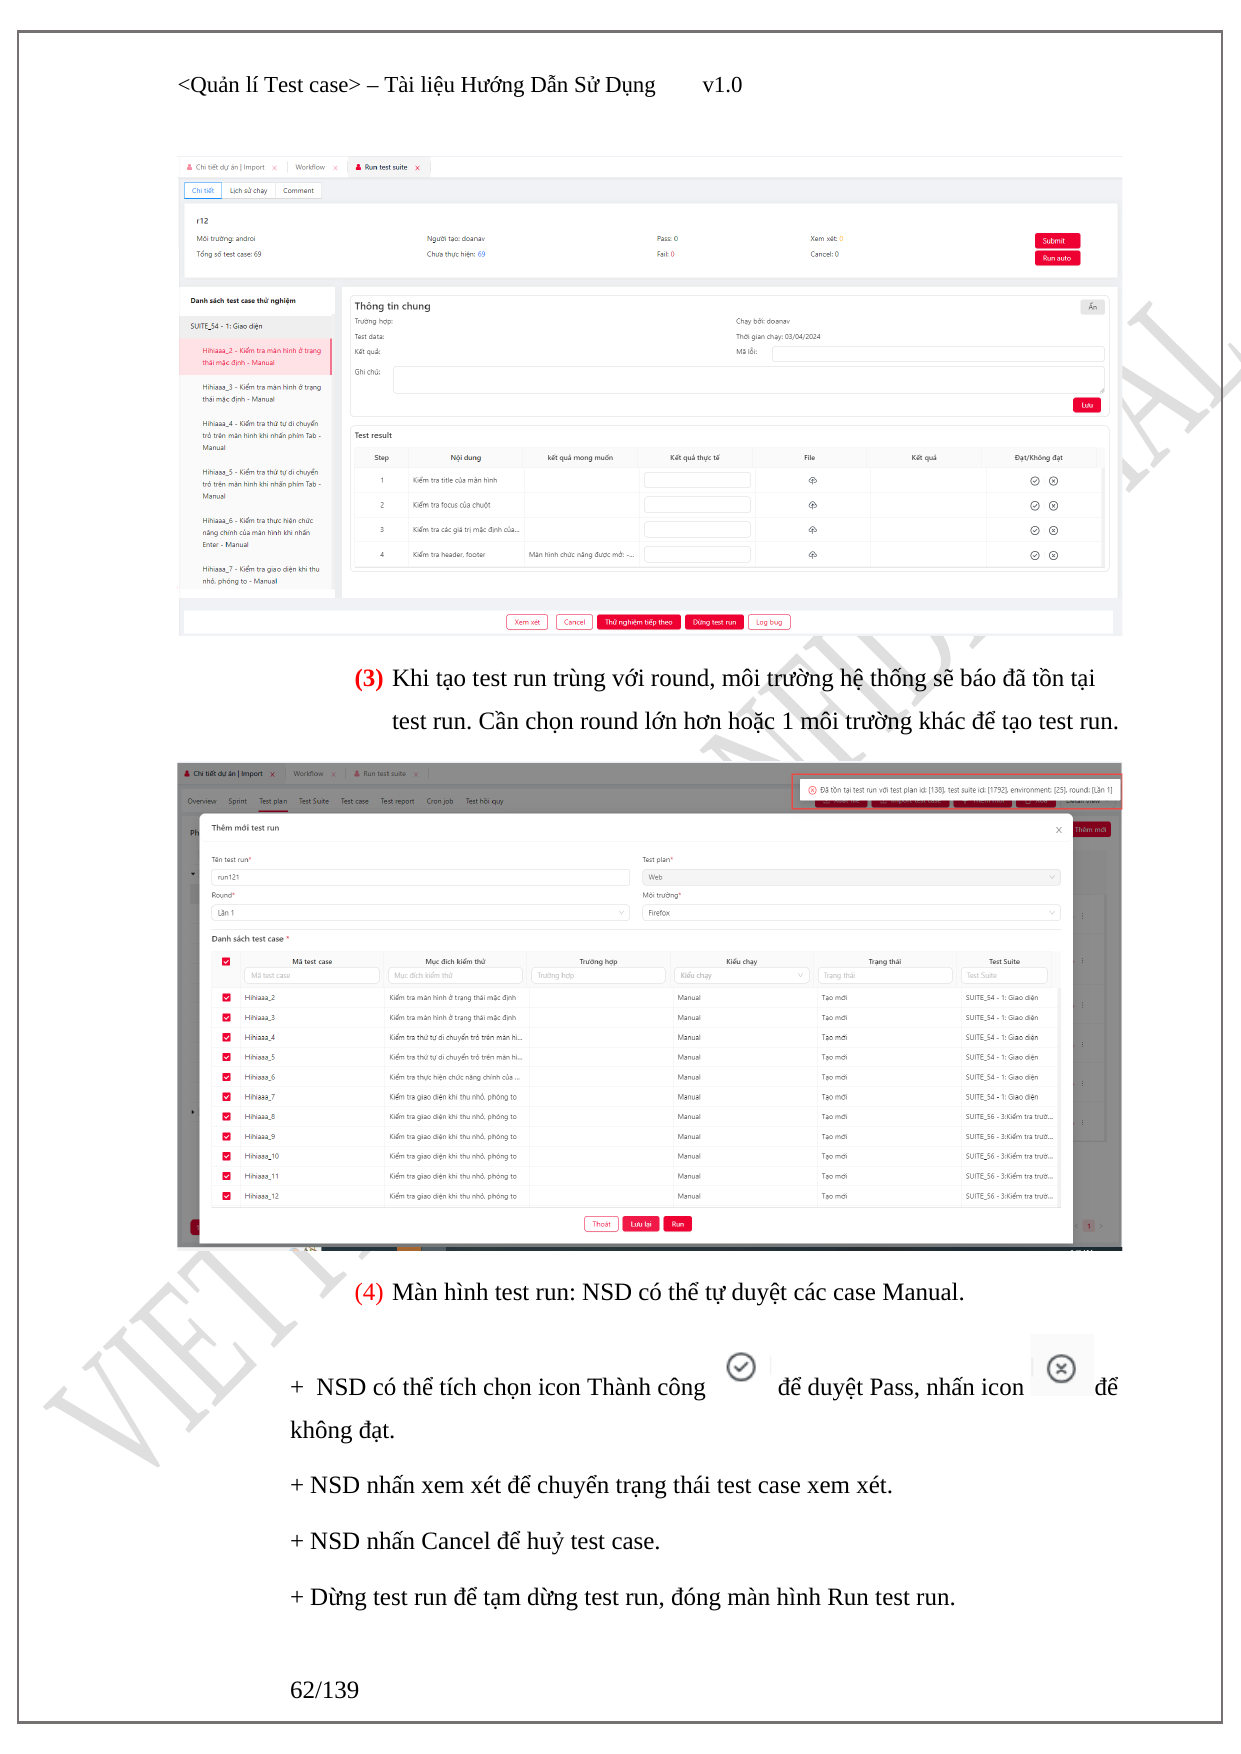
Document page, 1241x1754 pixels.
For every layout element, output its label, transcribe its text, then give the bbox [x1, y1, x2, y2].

picture [177, 761, 1123, 1251]
text + Dừng test run để tạm dừng test run, đóng màn hình Run test run. [290, 1582, 1121, 1611]
text + NSD nhấn xem xét để chuyển trạng thái test case xem xét. [290, 1471, 1121, 1499]
picture [177, 156, 1123, 636]
picture [712, 1332, 772, 1396]
text + NSD có thể tích chọn icon Thành công để duyệt Pass, nhấn icon để không đạt. [290, 1333, 1121, 1444]
text + NSD nhấn Cancel để huỷ test case. [290, 1526, 1121, 1555]
list Màn hình test run: NSD có thể tự duyệt các case Manual. [354, 1277, 1121, 1306]
picture [1030, 1334, 1095, 1396]
list Khi tạo test run trùng với round, môi trường hệ thống sẽ báo đã tồn tại test run. Cần chọn round lớn hơn hoặc 1 môi trường khác để tạo test run. [354, 663, 1121, 735]
